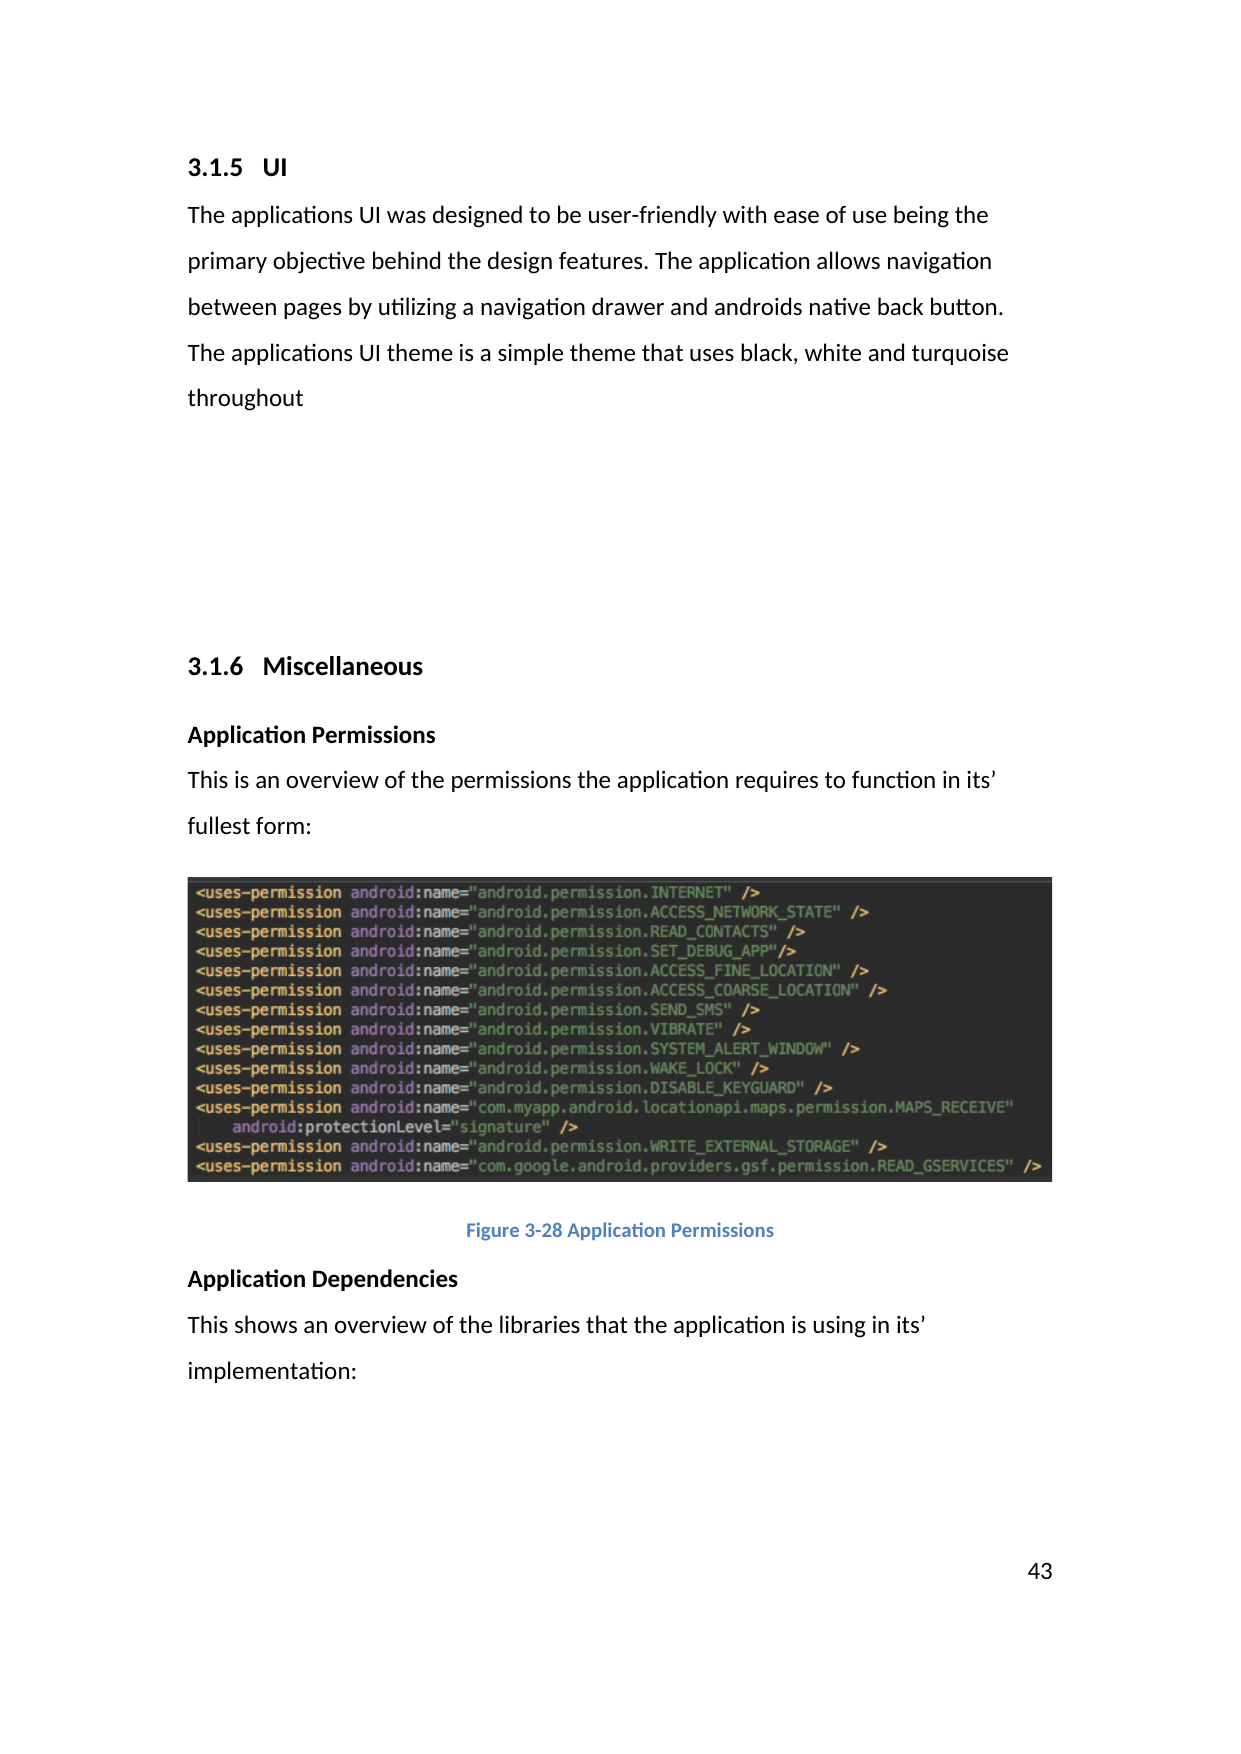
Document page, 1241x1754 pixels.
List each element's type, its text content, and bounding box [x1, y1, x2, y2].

subtitle 3.1.5 UI [187, 150, 1053, 183]
text This shows an overview of the libraries that the application is using in its’ implementation: [187, 1309, 1053, 1385]
subtitle Application Dependencies [187, 1263, 1053, 1294]
text Figure 3-28 Application Permissions [187, 1217, 1053, 1243]
text This is an overview of the permissions the application requires to function in its’ fullest form: [187, 765, 1053, 841]
subtitle Application Permissions [187, 719, 1053, 749]
subtitle 3.1.6 Miscellaneous [187, 649, 1053, 682]
text The applications UI was designed to be user-friendly with ease of use being the primary objective behind the design features. The application allows navigation between pages by utilizing a navigation drawer and androids native back button. The applications UI theme is a simple theme that uses black, white and turquoise throughout [187, 199, 1053, 413]
picture [187, 877, 1053, 1182]
